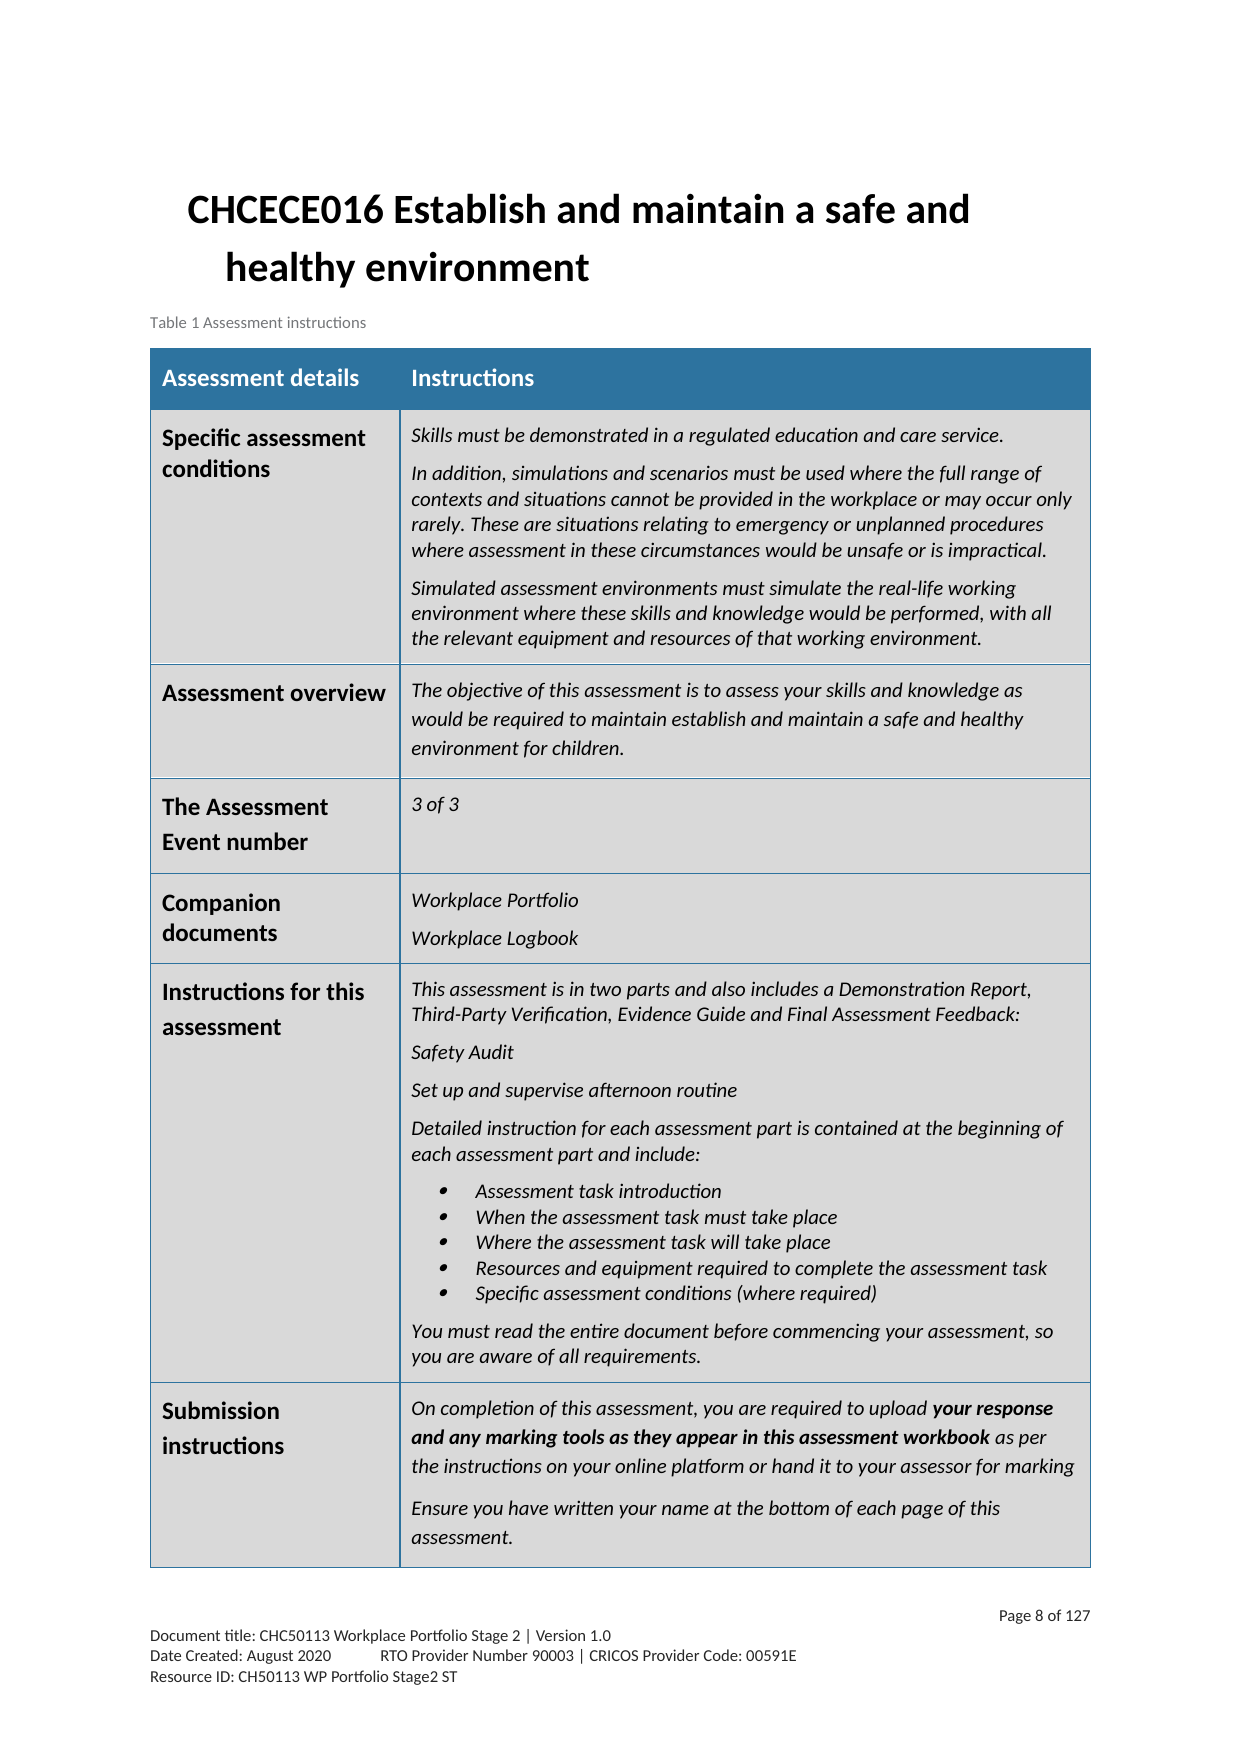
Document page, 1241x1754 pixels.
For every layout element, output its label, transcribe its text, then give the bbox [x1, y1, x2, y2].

table_cell Assessment overview [151, 665, 399, 777]
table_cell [401, 1383, 1090, 1567]
table_cell This assessment is in two parts and also includes a Demonstration Report, Third-Party Verification, Evidence Guide and Final Assessment Feedback: Safety Audit Set up and supervise afternoon routine Detailed instruction for each assessment part is contained at the beginning of each assessment part and include: Assessment task introduction When the assessment task must take place Where the assessment task will take place Resources and equipment required to complete the assessment task Specific assessment conditions (where required) You must read the entire document before commencing your assessment, so you are aware of all requirements. [401, 964, 1090, 1382]
table_header Instructions [401, 349, 1090, 409]
table_cell The Assessment Event number [151, 779, 399, 873]
table_cell The objective of this assessment is to assess your skills and knowledge as would be required to maintain establish and maintain a safe and healthy environment for children. [401, 665, 1090, 777]
table_cell Workplace Portfolio Workplace Logbook [401, 874, 1090, 963]
table_cell Submission instructions [151, 1383, 399, 1567]
table_cell Skills must be demonstrated in a regulated education and care service. In addition, simulations and scenarios must be used where the full range of contexts and situations cannot be provided in the workplace or may occur only rarely. These are situations relating to emergency or unplanned procedures where assessment in these circumstances would be unsafe or is impractical. Simulated assessment environments must simulate the real-life working environment where these skills and knowledge would be performed, with all the relevant equipment and resources of that working environment. [401, 410, 1090, 663]
text Table 1 Assessment instructions [150, 312, 1090, 333]
table_header Assessment details [151, 349, 399, 409]
table_cell Companion documents [151, 874, 399, 963]
table_cell 3 of 3 [401, 779, 1090, 873]
table_cell Specific assessment conditions [151, 410, 399, 663]
table_cell Instructions for this assessment [151, 964, 399, 1382]
subtitle CHCECE016 Establish and maintain a safe and healthy environment [187, 183, 1090, 292]
